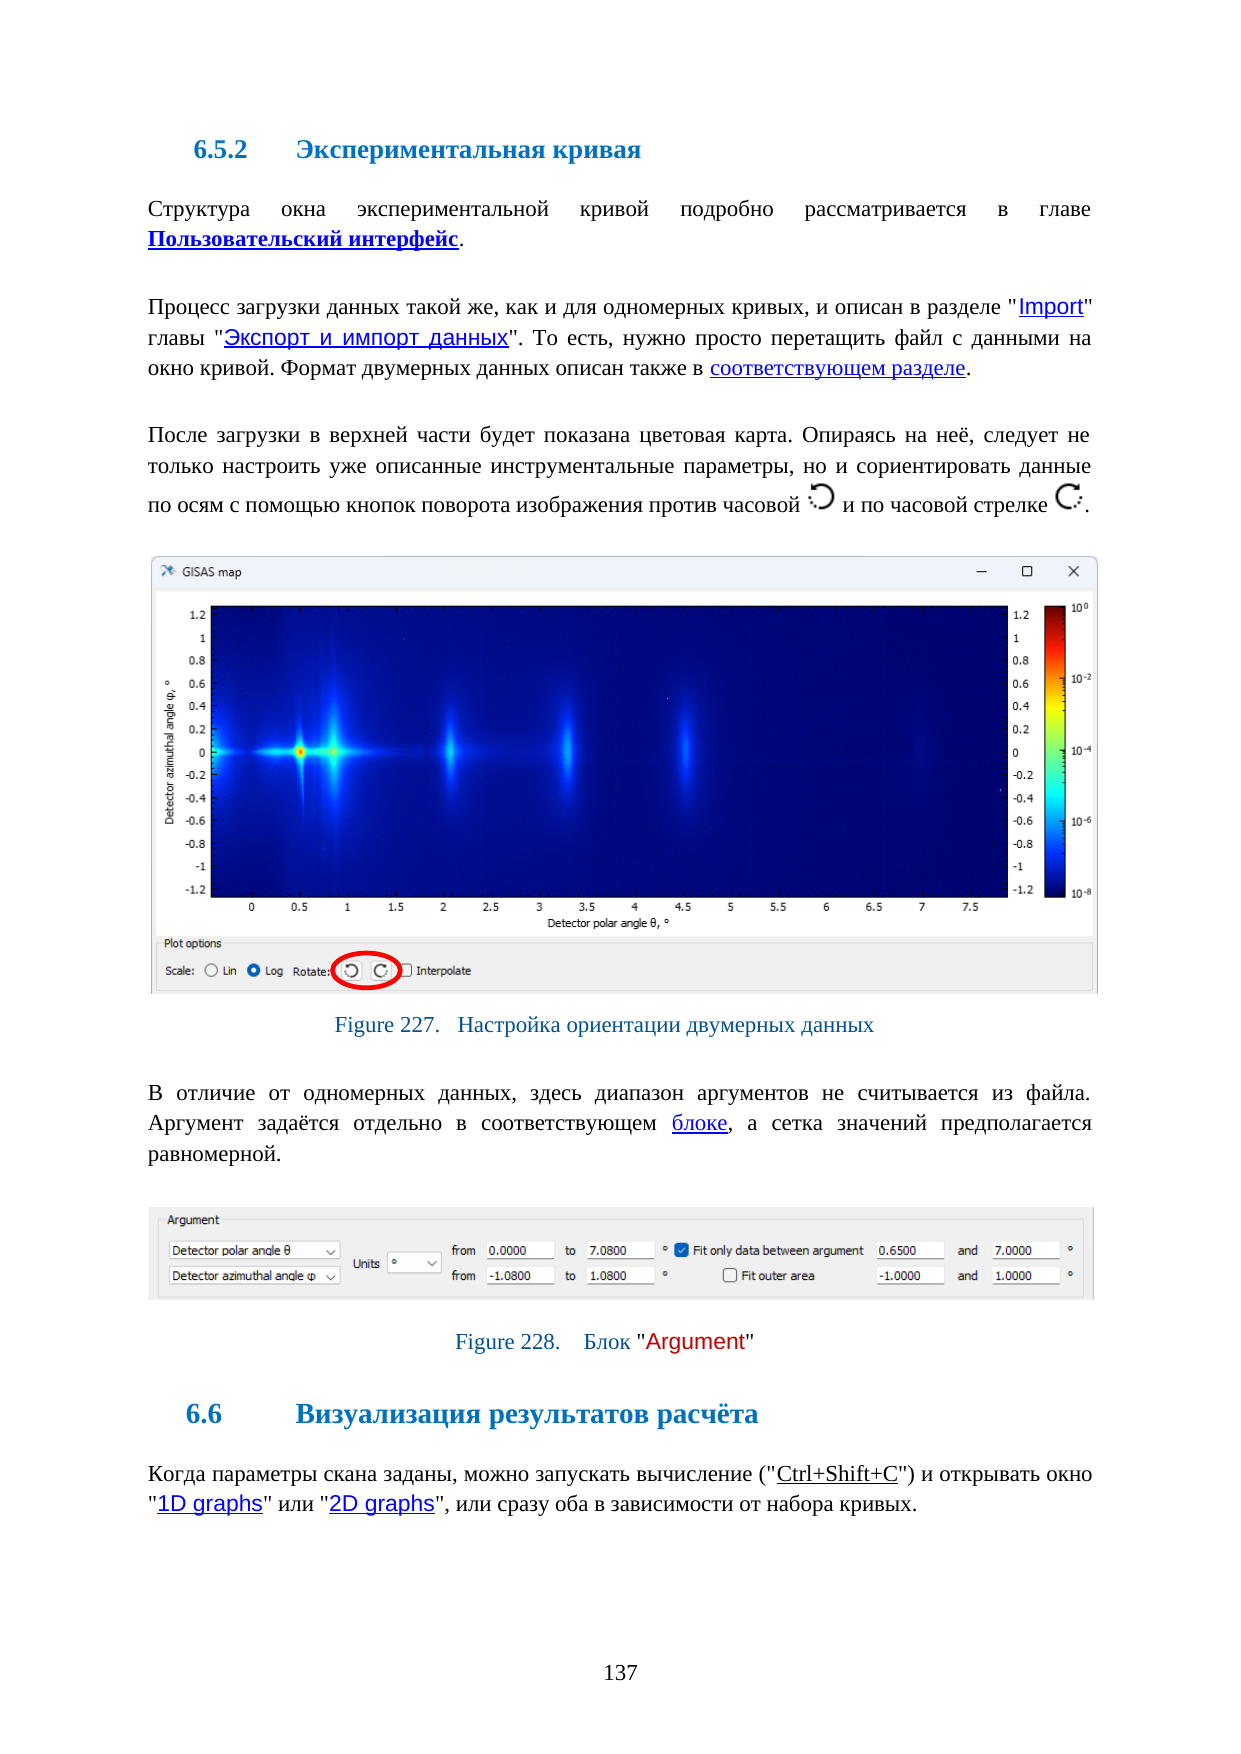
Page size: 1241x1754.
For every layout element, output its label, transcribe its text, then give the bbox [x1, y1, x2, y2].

picture [150, 556, 1098, 994]
list Блок "Argument" [178, 1300, 1093, 1355]
subtitle Визуализация результатов расчёта [155, 1396, 1093, 1430]
text Процесс загрузки данных такой же, как и для одномерных кривых, и описан в разделе "Import" главы "Экспорт и импорт данных". То есть, нужно просто перетащить файл с данными на окно кривой. Формат двумерных данных описан также в соответствующем разделе. [148, 293, 1093, 380]
picture [806, 482, 837, 512]
subtitle Экспериментальная кривая [193, 133, 1093, 164]
picture [148, 1207, 1094, 1300]
text Структура окна экспериментальной кривой подробно рассматривается в главе Пользовательский интерфейс. [148, 195, 1093, 252]
text В отличие от одномерных данных, здесь диапазон аргументов не считывается из файла. Аргумент задаётся отдельно в соответствующем блоке, а сетка значений предполагается равномерной. [148, 1079, 1093, 1166]
text Когда параметры скана заданы, можно запускать вычисление ("Ctrl+Shift+C") и открывать окно "1D graphs" или "2D graphs", или сразу оба в зависимости от набора кривых. [148, 1460, 1093, 1516]
picture [1053, 482, 1084, 512]
text После загрузки в верхней части будет показана цветовая карта. Опираясь на неё, следует не только настроить уже описанные инструментальные параметры, но и сориентировать данные по осям с помощью кнопок поворота изображения против часовой и по часовой стрелке . [148, 422, 1093, 517]
list Настройка ориентации двумерных данных [178, 994, 1093, 1038]
